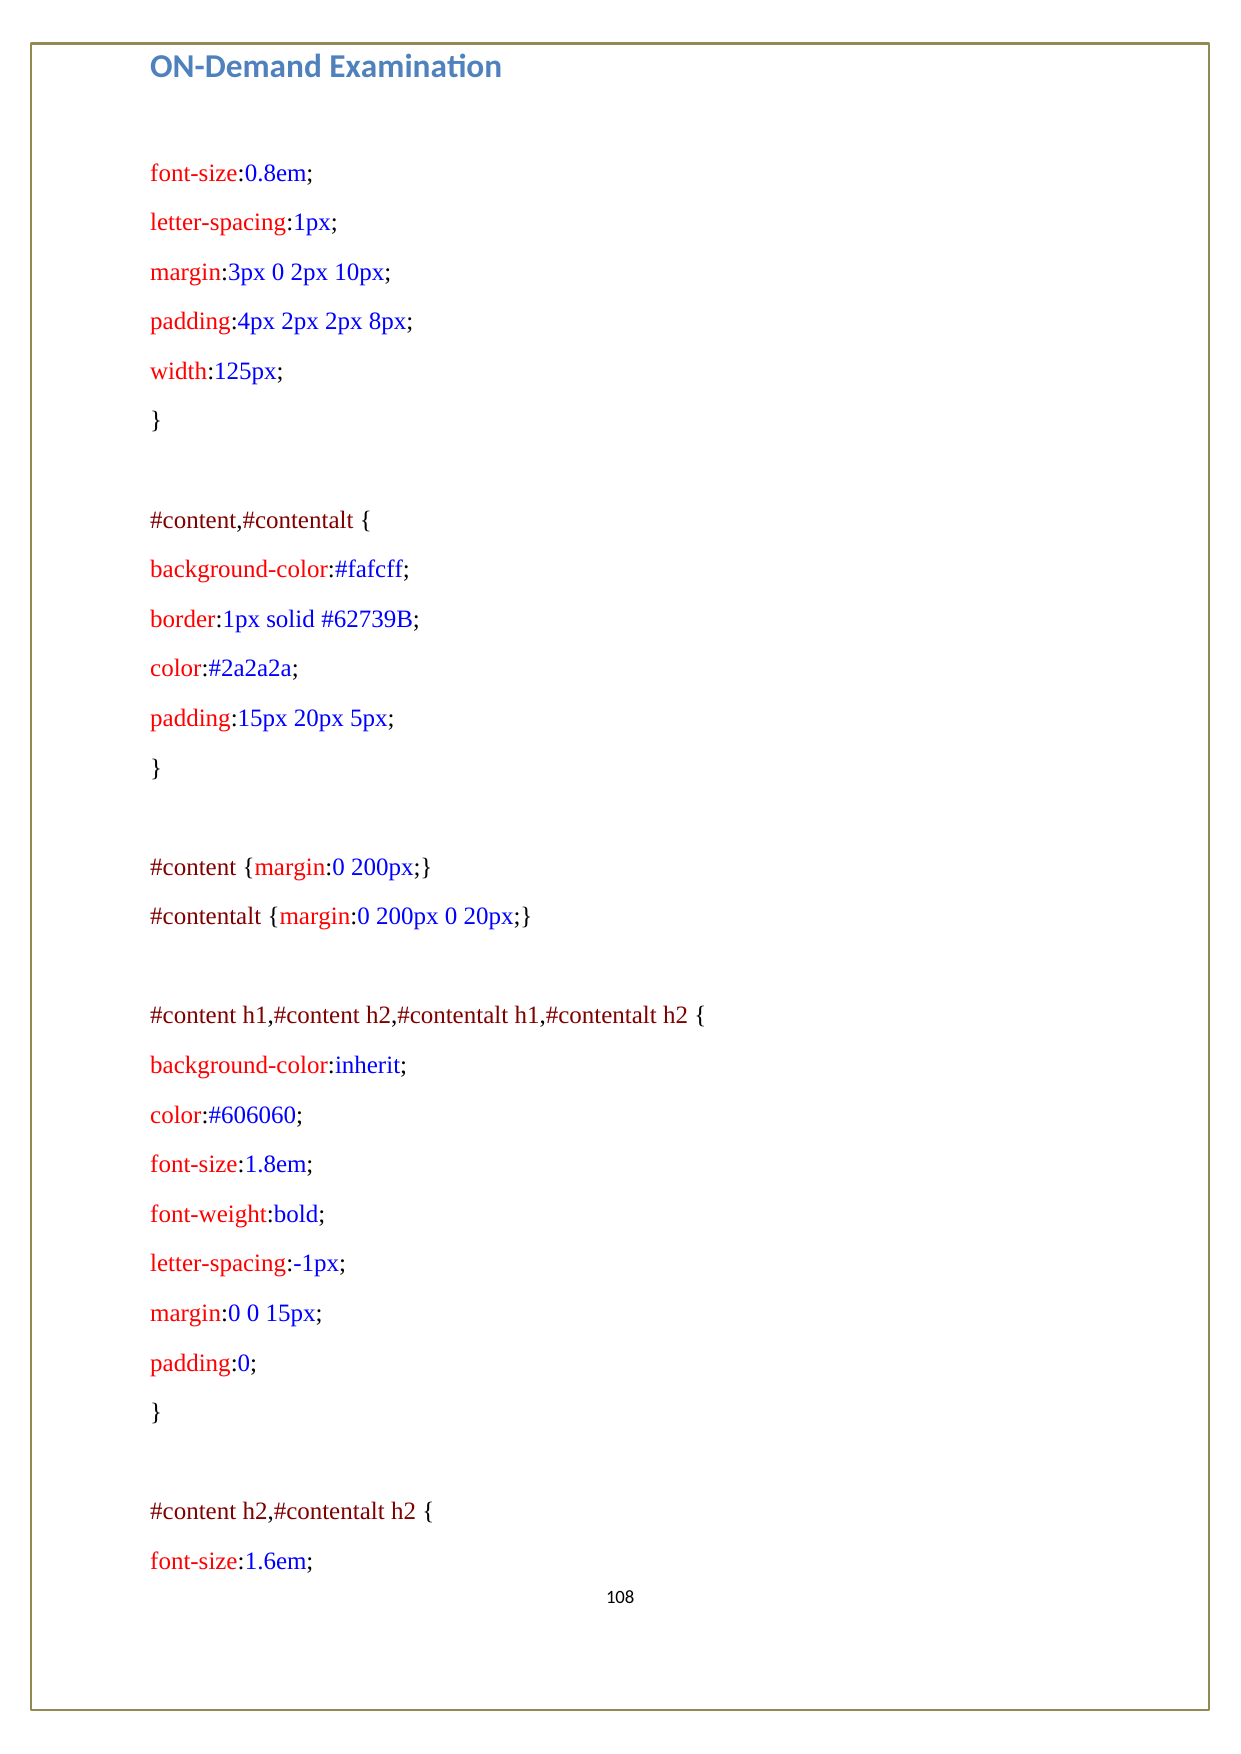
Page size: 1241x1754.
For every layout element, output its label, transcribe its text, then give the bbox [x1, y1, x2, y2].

text font-size:0.8em; [150, 158, 1090, 186]
text margin:0 0 15px; [150, 1298, 1090, 1327]
text color:#606060; [150, 1100, 1090, 1128]
text #content h1,#content h2,#contentalt h1,#contentalt h2 { [150, 1001, 1090, 1029]
text letter-spacing:-1px; [150, 1248, 1090, 1277]
text #content h2,#contentalt h2 { [150, 1496, 1090, 1525]
text } [150, 1397, 1090, 1426]
text letter-spacing:1px; [150, 207, 1090, 236]
text #contentalt {margin:0 200px 0 20px;} [150, 901, 1090, 930]
text background-color:inherit; [150, 1050, 1090, 1079]
text width:125px; [150, 356, 1090, 385]
text padding:15px 20px 5px; [150, 703, 1090, 732]
text } [150, 406, 1090, 434]
text #content,#contentalt { [150, 505, 1090, 533]
text font-size:1.6em; [150, 1546, 1090, 1575]
text font-weight:bold; [150, 1199, 1090, 1228]
text } [150, 753, 1090, 781]
text margin:3px 0 2px 10px; [150, 257, 1090, 286]
text color:#2a2a2a; [150, 653, 1090, 682]
text #content {margin:0 200px;} [150, 852, 1090, 881]
text background-color:#fafcff; [150, 554, 1090, 583]
text border:1px solid #62739B; [150, 604, 1090, 633]
text font-size:1.8em; [150, 1149, 1090, 1178]
text padding:0; [150, 1348, 1090, 1376]
text padding:4px 2px 2px 8px; [150, 306, 1090, 335]
